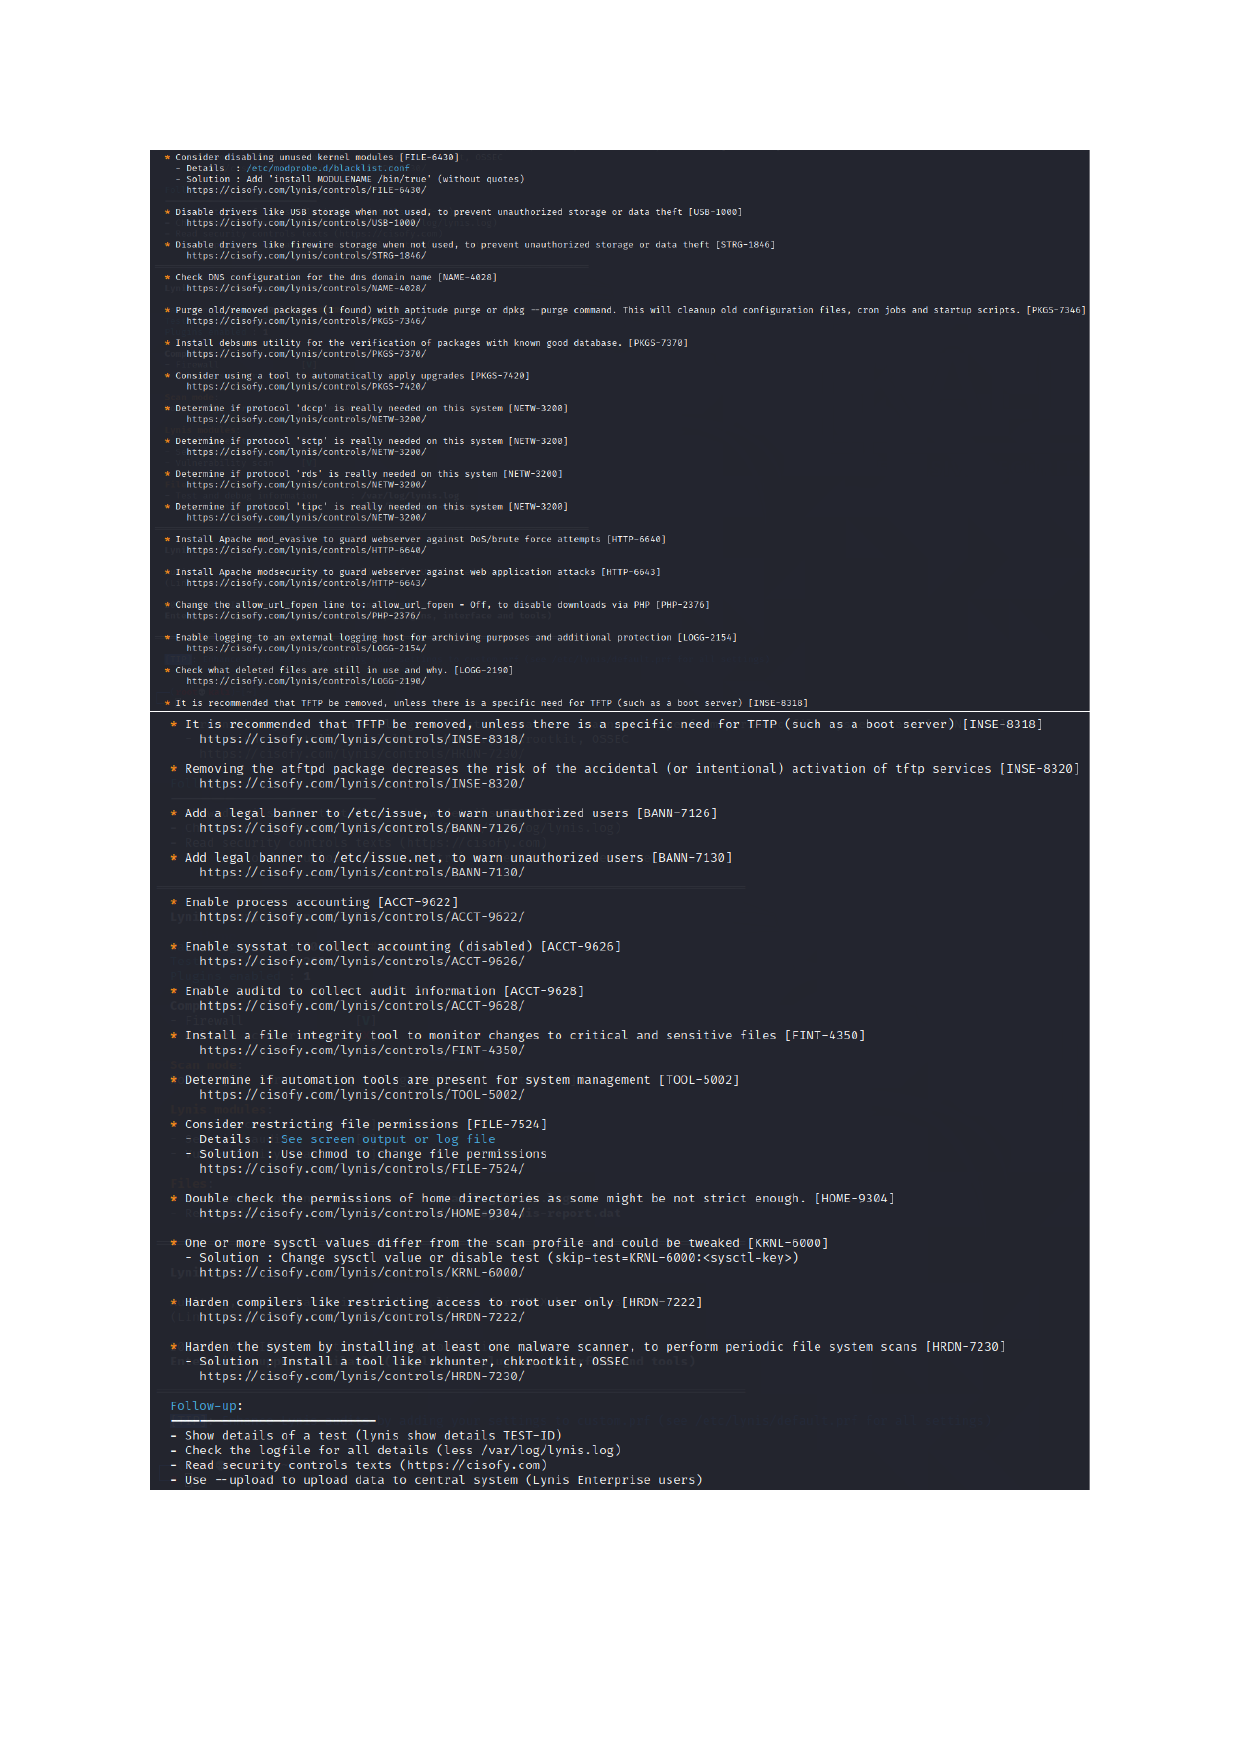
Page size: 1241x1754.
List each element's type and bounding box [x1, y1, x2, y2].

picture [150, 150, 1090, 711]
picture [150, 712, 1090, 1490]
